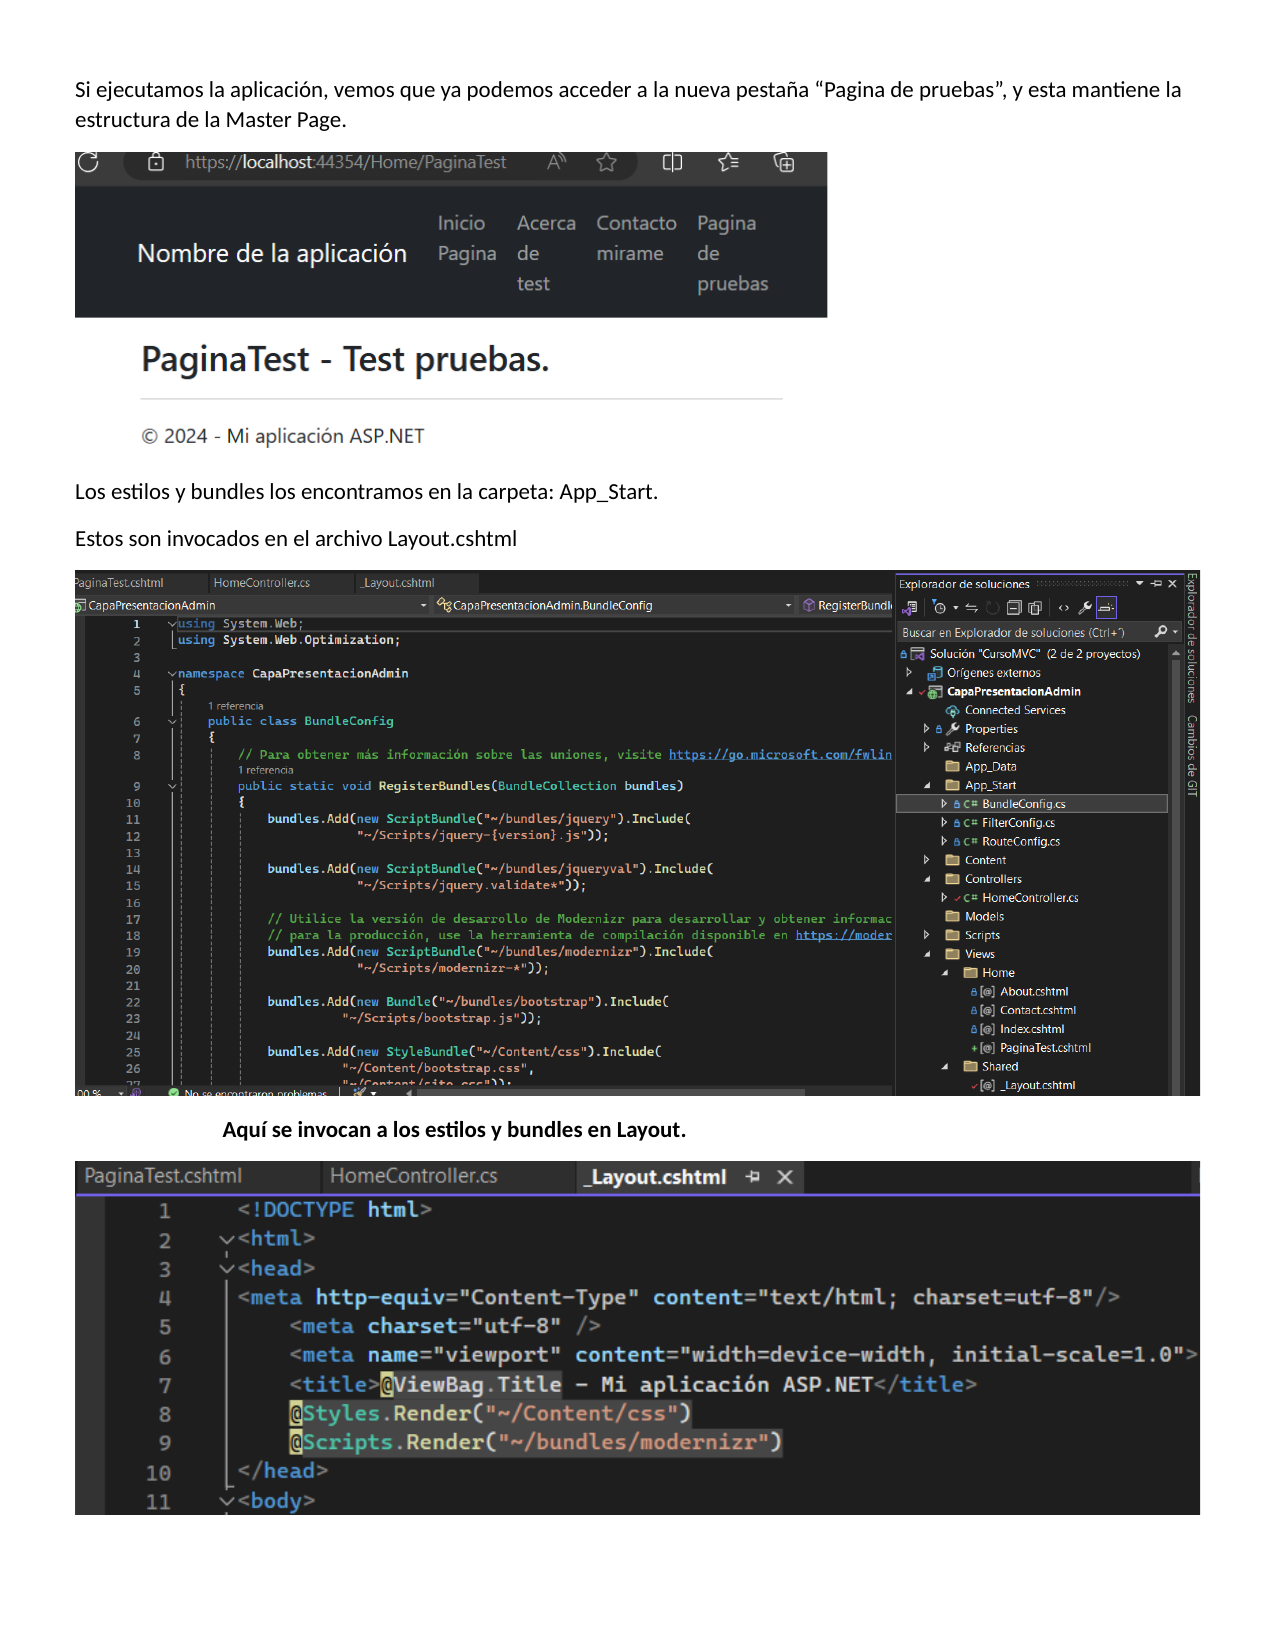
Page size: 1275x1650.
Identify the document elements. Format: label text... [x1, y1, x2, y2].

picture [75, 152, 828, 458]
text Estos son invocados en el archivo Layout.cshtml [75, 524, 1200, 552]
picture [75, 570, 1200, 1096]
text Si ejecutamos la aplicación, vemos que ya podemos acceder a la nueva pestaña “Pagina de pruebas”, y esta mantiene la estructura de la Master Page. [75, 75, 1200, 133]
picture [75, 1161, 1200, 1515]
text Aquí se invocan a los estilos y bundles en Layout. [222, 1115, 1200, 1143]
text Los estilos y bundles los encontramos en la carpeta: App_Start. [75, 477, 1200, 505]
